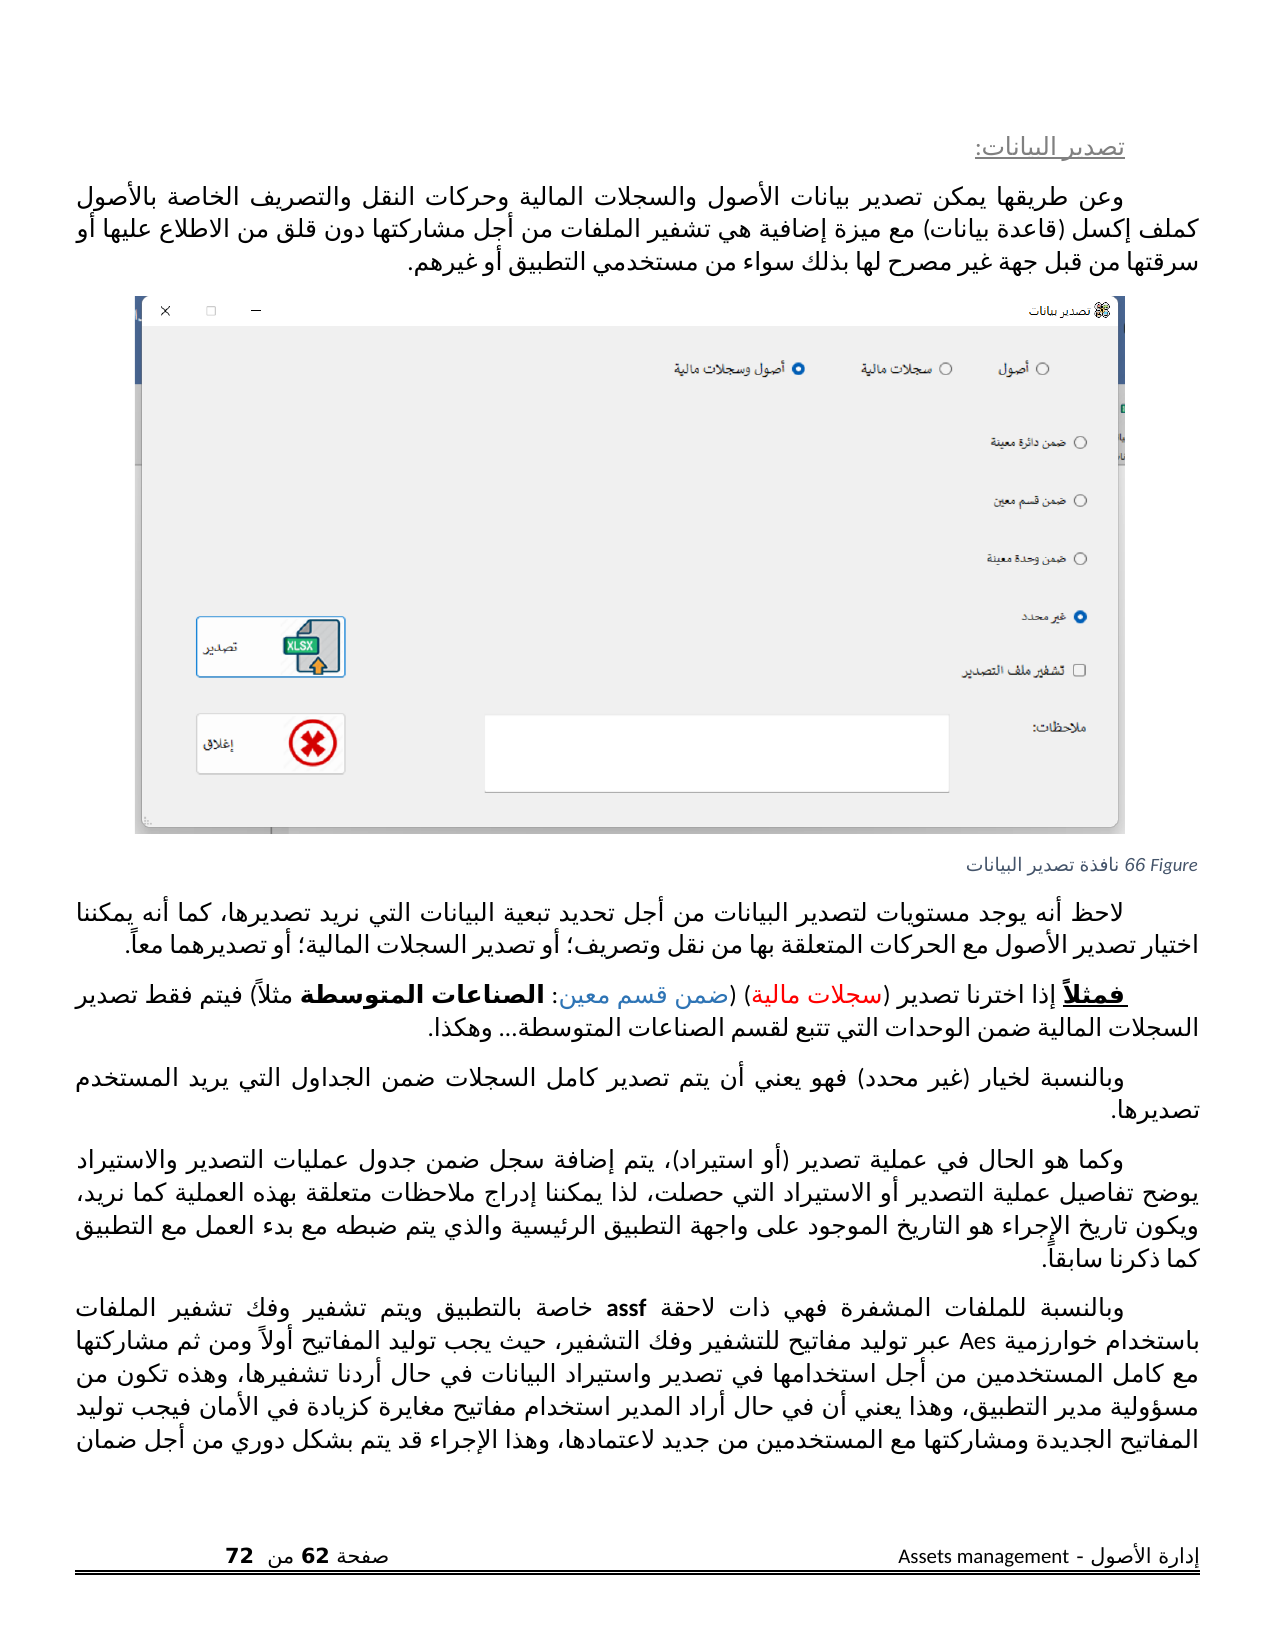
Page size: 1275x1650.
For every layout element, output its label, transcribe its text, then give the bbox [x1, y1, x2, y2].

text لاحظ أنه يوجد مستويات لتصدير البيانات من أجل تحديد تبعية البيانات التي نريد تصديرها، كما أنه يمكننا اختيار تصدير الأصول مع الحركات المتعلقة بها من نقل وتصريف؛ أو تصدير السجلات المالية؛ أو تصديرهما معاً. [75, 897, 1200, 960]
text وبالنسبة لخيار (غير محدد) فهو يعني أن يتم تصدير كامل السجلات ضمن الجداول التي يريد المستخدم تصديرها. [75, 1062, 1200, 1125]
text فمثلاً إذا اخترنا تصدير (سجلات مالية) (ضمن قسم معين: الصناعات المتوسطة مثلاً) فيتم فقط تصدير السجلات المالية ضمن الوحدات التي تتبع لقسم الصناعات المتوسطة... وهكذا. [75, 979, 1200, 1043]
text Figure 66 نافذة تصدير البيانات [75, 853, 1200, 876]
picture [134, 296, 1125, 834]
subtitle تصدير البيانات: [75, 131, 1200, 162]
text وعن طريقها يمكن تصدير بيانات الأصول والسجلات المالية وحركات النقل والتصريف الخاصة بالأصول كملف إكسل (قاعدة بيانات) مع ميزة إضافية هي تشفير الملفات من أجل مشاركتها دون قلق من الاطلاع عليها أو سرقتها من قبل جهة غير مصرح لها بذلك سواء من مستخدمي التطبيق أو غيرهم. [75, 181, 1200, 277]
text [75, 1292, 1200, 1455]
text وكما هو الحال في عملية تصدير (أو استيراد)، يتم إضافة سجل ضمن جدول عمليات التصدير والاستيراد يوضح تفاصيل عملية التصدير أو الاستيراد التي حصلت، لذا يمكننا إدراج ملاحظات متعلقة بهذه العملية كما نريد، ويكون تاريخ الإجراء هو التاريخ الموجود على واجهة التطبيق الرئيسية والذي يتم ضبطه مع بدء العمل مع التطبيق كما ذكرنا سابقاً. [75, 1144, 1200, 1273]
